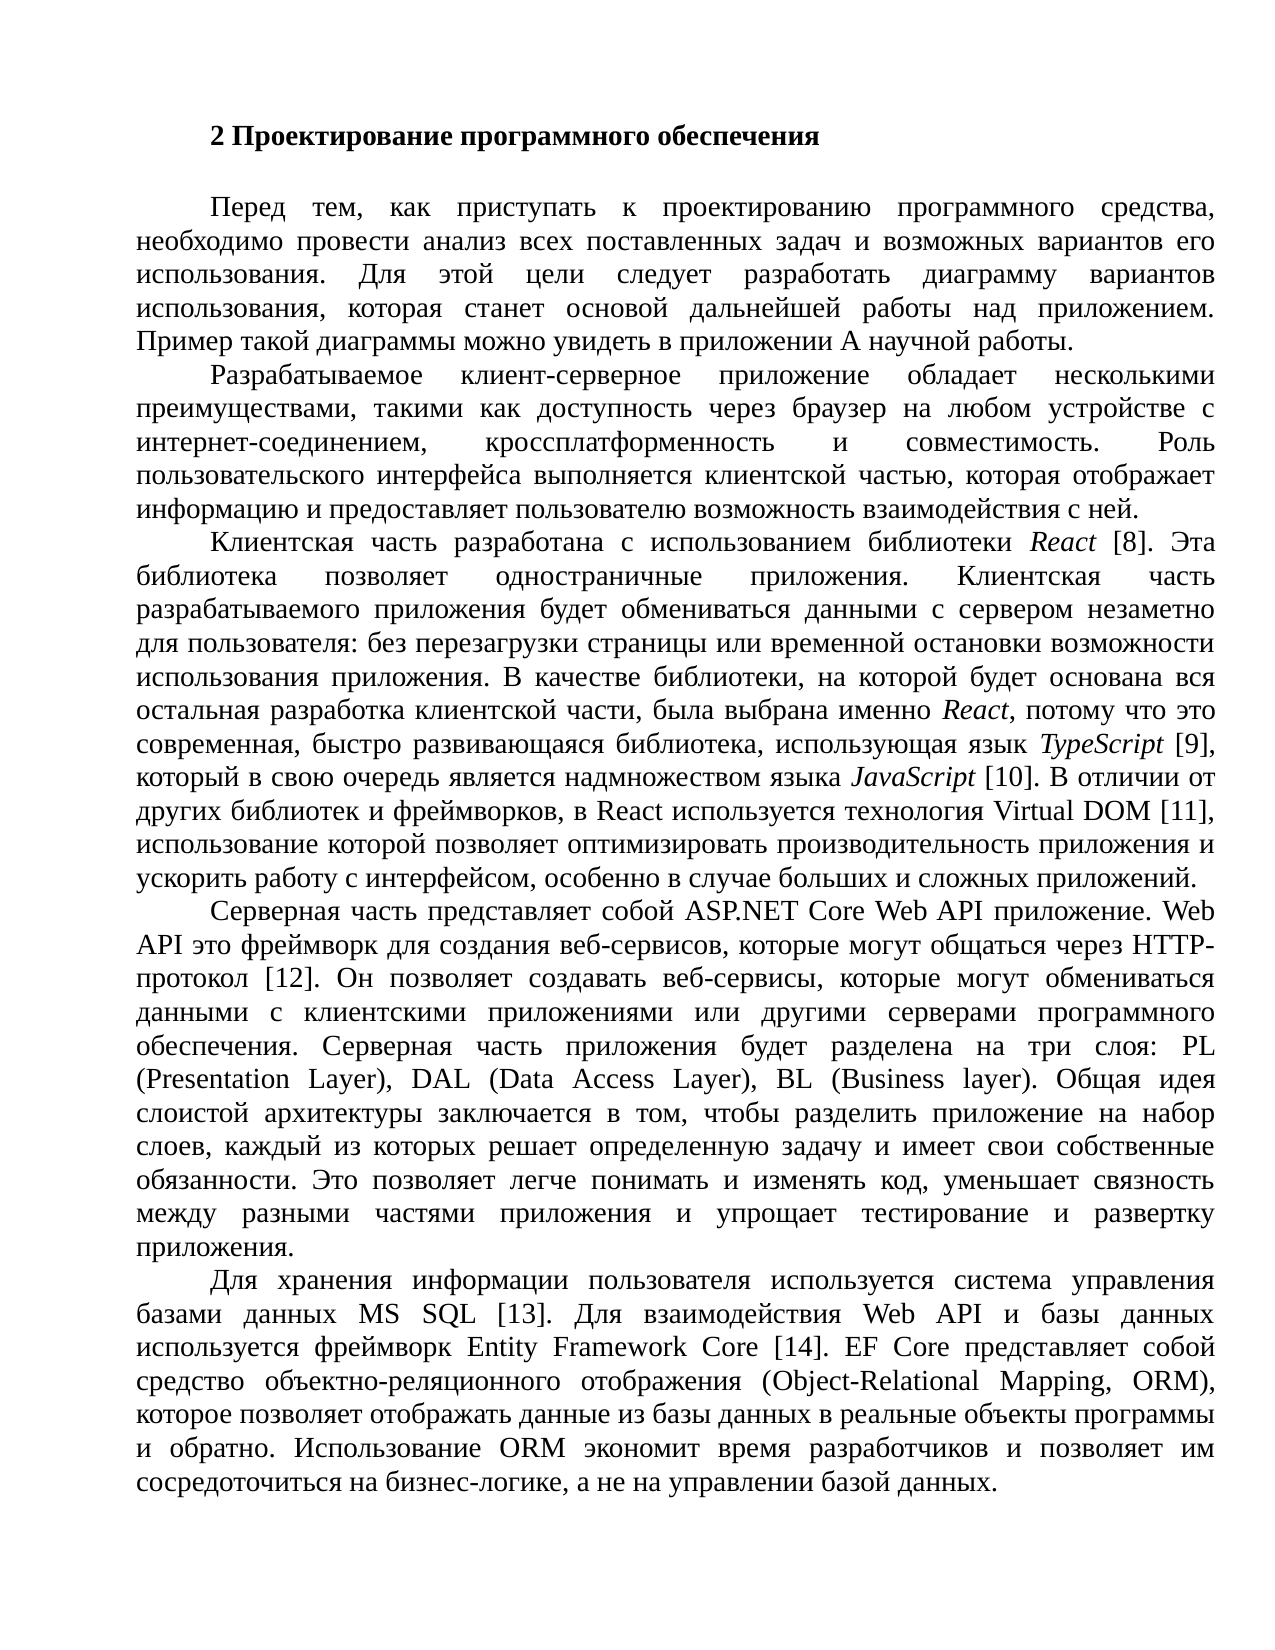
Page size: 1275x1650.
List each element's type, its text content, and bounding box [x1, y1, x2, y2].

text Перед тем, как приступать к проектированию программного средства, необходимо провести анализ всех поставленных задач и возможных вариантов его использования. Для этой цели следует разработать диаграмму вариантов использования, которая станет основой дальнейшей работы над приложением. Пример такой диаграммы можно увидеть в приложении А научной работы. [136, 189, 1216, 357]
text Клиентская часть разработана с использованием библиотеки React [8]. Эта библиотека позволяет одностраничные приложения. Клиентская часть разрабатываемого приложения будет обмениваться данными с сервером незаметно для пользователя: без перезагрузки страницы или временной остановки возможности использования приложения. В качестве библиотеки, на которой будет основана вся остальная разработка клиентской части, была выбрана именно React, потому что это современная, быстро развивающаяся библиотека, использующая язык TypeScript [9], который в свою очередь является надмножеством языка JavaScript [10]. В отличии от других библиотек и фреймворков, в React используется технология Virtual DOM [11], использование которой позволяет оптимизировать производительность приложения и ускорить работу с интерфейсом, особенно в случае больших и сложных приложений. [136, 524, 1216, 893]
text Для хранения информации пользователя используется система управления базами данных MS SQL [13]. Для взаимодействия Web API и базы данных используется фреймворк Entity Framework Core [14]. EF Core представляет собой средство объектно-реляционного отображения (Object-Relational Mapping, ORM), которое позволяет отображать данные из базы данных в реальные объекты программы и обратно. Использование ORM экономит время разработчиков и позволяет им сосредоточиться на бизнес-логике, а не на управлении базой данных. [136, 1262, 1216, 1497]
text Проектирование программного обеспечения [136, 118, 1216, 152]
text Серверная часть представляет собой ASP.NET Core Web API приложение. Web API это фреймворк для создания веб-сервисов, которые могут общаться через HTTP-протокол [12]. Он позволяет создавать веб-сервисы, которые могут обмениваться данными с клиентскими приложениями или другими серверами программного обеспечения. Серверная часть приложения будет разделена на три слоя: PL (Presentation Layer), DAL (Data Access Layer), BL (Business layer). Общая идея слоистой архитектуры заключается в том, чтобы разделить приложение на набор слоев, каждый из которых решает определенную задачу и имеет свои собственные обязанности. Это позволяет легче понимать и изменять код, уменьшает связность между разными частями приложения и упрощает тестирование и развертку приложения. [136, 893, 1216, 1262]
text Разрабатываемое клиент-серверное приложение обладает несколькими преимуществами, такими как доступность через браузер на любом устройстве с интернет-соединением, кроссплатформенность и совместимость. Роль пользовательского интерфейса выполняется клиентской частью, которая отображает информацию и предоставляет пользователю возможность взаимодействия с ней. [136, 357, 1216, 524]
